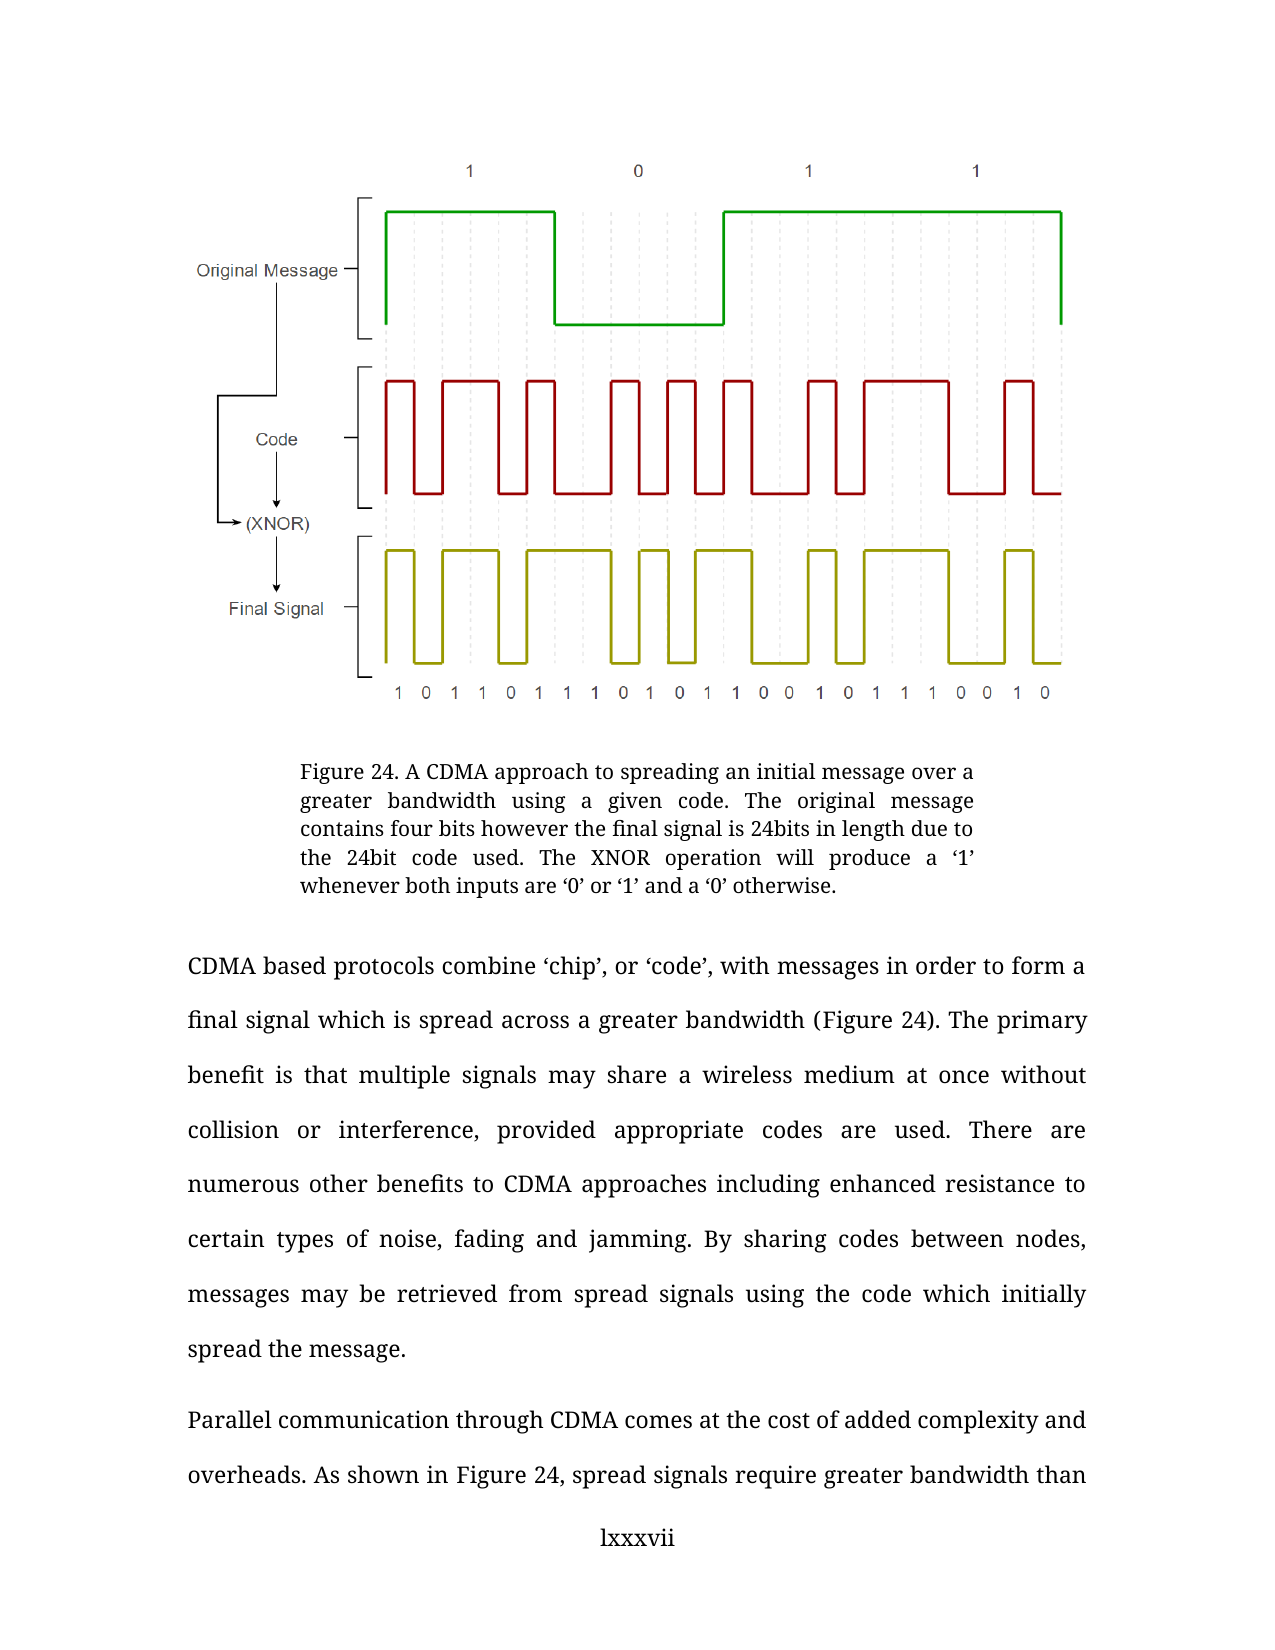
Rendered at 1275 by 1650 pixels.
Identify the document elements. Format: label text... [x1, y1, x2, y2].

text CDMA based protocols combine ‘chip’, or ‘code’, with messages in order to form a final signal which is spread across a greater bandwidth (Figure 24). The primary benefit is that multiple signals may share a wireless medium at once without collision or interference, provided appropriate codes are used. There are numerous other benefits to CDMA approaches including enhanced resistance to certain types of noise, fading and jamming. By sharing codes between nodes, messages may be retrieved from spread signals using the code which initially spread the message. [187, 950, 1087, 1364]
picture [187, 149, 1087, 718]
text Figure 24. A CDMA approach to spreading an initial message over a greater bandwidth using a given code. The original message contains four bits however the final signal is 24bits in length due to the 24bit code used. The XNOR operation will produce a ‘1’ whenever both inputs are ‘0’ or ‘1’ and a ‘0’ otherwise. [300, 757, 975, 900]
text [187, 1404, 1087, 1490]
